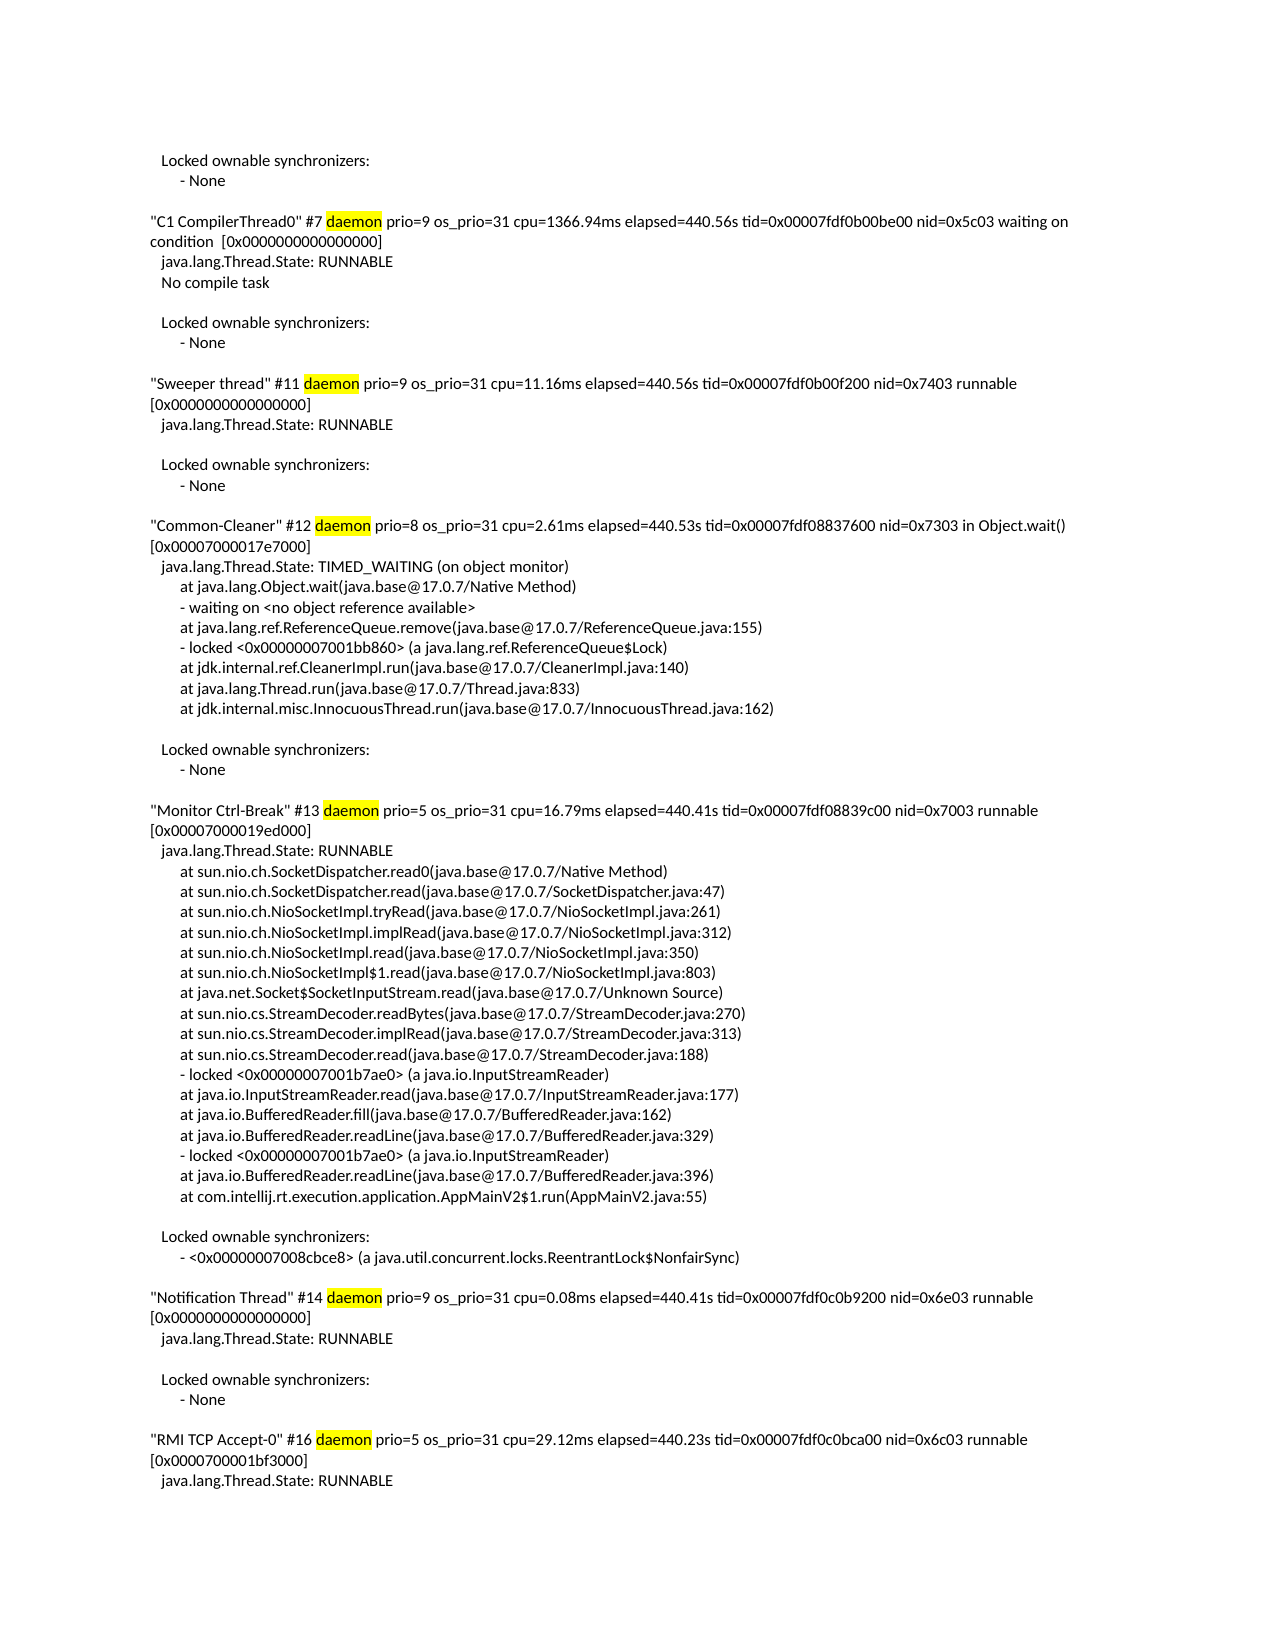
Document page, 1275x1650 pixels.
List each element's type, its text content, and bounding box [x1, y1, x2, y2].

text - locked <0x00000007001b7ae0> (a java.io.InputStreamReader) [150, 1064, 1125, 1084]
text at sun.nio.cs.StreamDecoder.readBytes(java.base@17.0.7/StreamDecoder.java:270) [150, 1003, 1125, 1023]
text java.lang.Thread.State: RUNNABLE [150, 1470, 1125, 1491]
text - None [150, 333, 1125, 353]
text "C1 CompilerThread0" #7 daemon prio=9 os_prio=31 cpu=1366.94ms elapsed=440.56s tid=0x00007fdf0b00be00 nid=0x5c03 waiting on condition [0x0000000000000000] [150, 211, 1125, 252]
text at sun.nio.ch.NioSocketImpl.implRead(java.base@17.0.7/NioSocketImpl.java:312) [150, 922, 1125, 942]
text java.lang.Thread.State: TIMED_WAITING (on object monitor) [150, 556, 1125, 577]
text java.lang.Thread.State: RUNNABLE [150, 1328, 1125, 1348]
text at sun.nio.ch.SocketDispatcher.read0(java.base@17.0.7/Native Method) [150, 861, 1125, 881]
text at java.io.BufferedReader.readLine(java.base@17.0.7/BufferedReader.java:329) [150, 1125, 1125, 1145]
text at java.lang.Object.wait(java.base@17.0.7/Native Method) [150, 577, 1125, 597]
text at jdk.internal.misc.InnocuousThread.run(java.base@17.0.7/InnocuousThread.java:162) [150, 698, 1125, 719]
text No compile task [150, 272, 1125, 292]
text at java.lang.Thread.run(java.base@17.0.7/Thread.java:833) [150, 678, 1125, 698]
text at sun.nio.ch.SocketDispatcher.read(java.base@17.0.7/SocketDispatcher.java:47) [150, 881, 1125, 902]
text java.lang.Thread.State: RUNNABLE [150, 841, 1125, 861]
text Locked ownable synchronizers: [150, 739, 1125, 759]
text at java.io.BufferedReader.fill(java.base@17.0.7/BufferedReader.java:162) [150, 1105, 1125, 1125]
text at sun.nio.ch.NioSocketImpl$1.read(java.base@17.0.7/NioSocketImpl.java:803) [150, 962, 1125, 983]
text Locked ownable synchronizers: [150, 1369, 1125, 1389]
text at java.io.InputStreamReader.read(java.base@17.0.7/InputStreamReader.java:177) [150, 1084, 1125, 1105]
text at sun.nio.ch.NioSocketImpl.read(java.base@17.0.7/NioSocketImpl.java:350) [150, 942, 1125, 962]
text - None [150, 759, 1125, 780]
text - locked <0x00000007001b7ae0> (a java.io.InputStreamReader) [150, 1145, 1125, 1166]
text at jdk.internal.ref.CleanerImpl.run(java.base@17.0.7/CleanerImpl.java:140) [150, 658, 1125, 678]
text at sun.nio.cs.StreamDecoder.read(java.base@17.0.7/StreamDecoder.java:188) [150, 1044, 1125, 1064]
text - locked <0x00000007001bb860> (a java.lang.ref.ReferenceQueue$Lock) [150, 637, 1125, 658]
text at java.net.Socket$SocketInputStream.read(java.base@17.0.7/Unknown Source) [150, 983, 1125, 1003]
text at java.lang.ref.ReferenceQueue.remove(java.base@17.0.7/ReferenceQueue.java:155) [150, 617, 1125, 637]
text at sun.nio.ch.NioSocketImpl.tryRead(java.base@17.0.7/NioSocketImpl.java:261) [150, 902, 1125, 922]
text Locked ownable synchronizers: [150, 312, 1125, 333]
text - None [150, 170, 1125, 191]
text java.lang.Thread.State: RUNNABLE [150, 252, 1125, 272]
text at sun.nio.cs.StreamDecoder.implRead(java.base@17.0.7/StreamDecoder.java:313) [150, 1023, 1125, 1044]
text - None [150, 1389, 1125, 1409]
text "Monitor Ctrl-Break" #13 daemon prio=5 os_prio=31 cpu=16.79ms elapsed=440.41s tid=0x00007fdf08839c00 nid=0x7003 runnable [0x00007000019ed000] [150, 800, 1125, 841]
text "Notification Thread" #14 daemon prio=9 os_prio=31 cpu=0.08ms elapsed=440.41s tid=0x00007fdf0c0b9200 nid=0x6e03 runnable [0x0000000000000000] [150, 1287, 1125, 1328]
text Locked ownable synchronizers: [150, 455, 1125, 475]
text "RMI TCP Accept-0" #16 daemon prio=5 os_prio=31 cpu=29.12ms elapsed=440.23s tid=0x00007fdf0c0bca00 nid=0x6c03 runnable [0x0000700001bf3000] [150, 1430, 1125, 1470]
text Locked ownable synchronizers: [150, 1227, 1125, 1247]
text Locked ownable synchronizers: [150, 150, 1125, 170]
text "Common-Cleaner" #12 daemon prio=8 os_prio=31 cpu=2.61ms elapsed=440.53s tid=0x00007fdf08837600 nid=0x7303 in Object.wait() [0x00007000017e7000] [150, 516, 1125, 556]
text java.lang.Thread.State: RUNNABLE [150, 414, 1125, 434]
text "Sweeper thread" #11 daemon prio=9 os_prio=31 cpu=11.16ms elapsed=440.56s tid=0x00007fdf0b00f200 nid=0x7403 runnable [0x0000000000000000] [150, 373, 1125, 414]
text at java.io.BufferedReader.readLine(java.base@17.0.7/BufferedReader.java:396) [150, 1166, 1125, 1186]
text - None [150, 475, 1125, 495]
text at com.intellij.rt.execution.application.AppMainV2$1.run(AppMainV2.java:55) [150, 1186, 1125, 1206]
text - <0x00000007008cbce8> (a java.util.concurrent.locks.ReentrantLock$NonfairSync) [150, 1247, 1125, 1267]
text - waiting on <no object reference available> [150, 597, 1125, 617]
